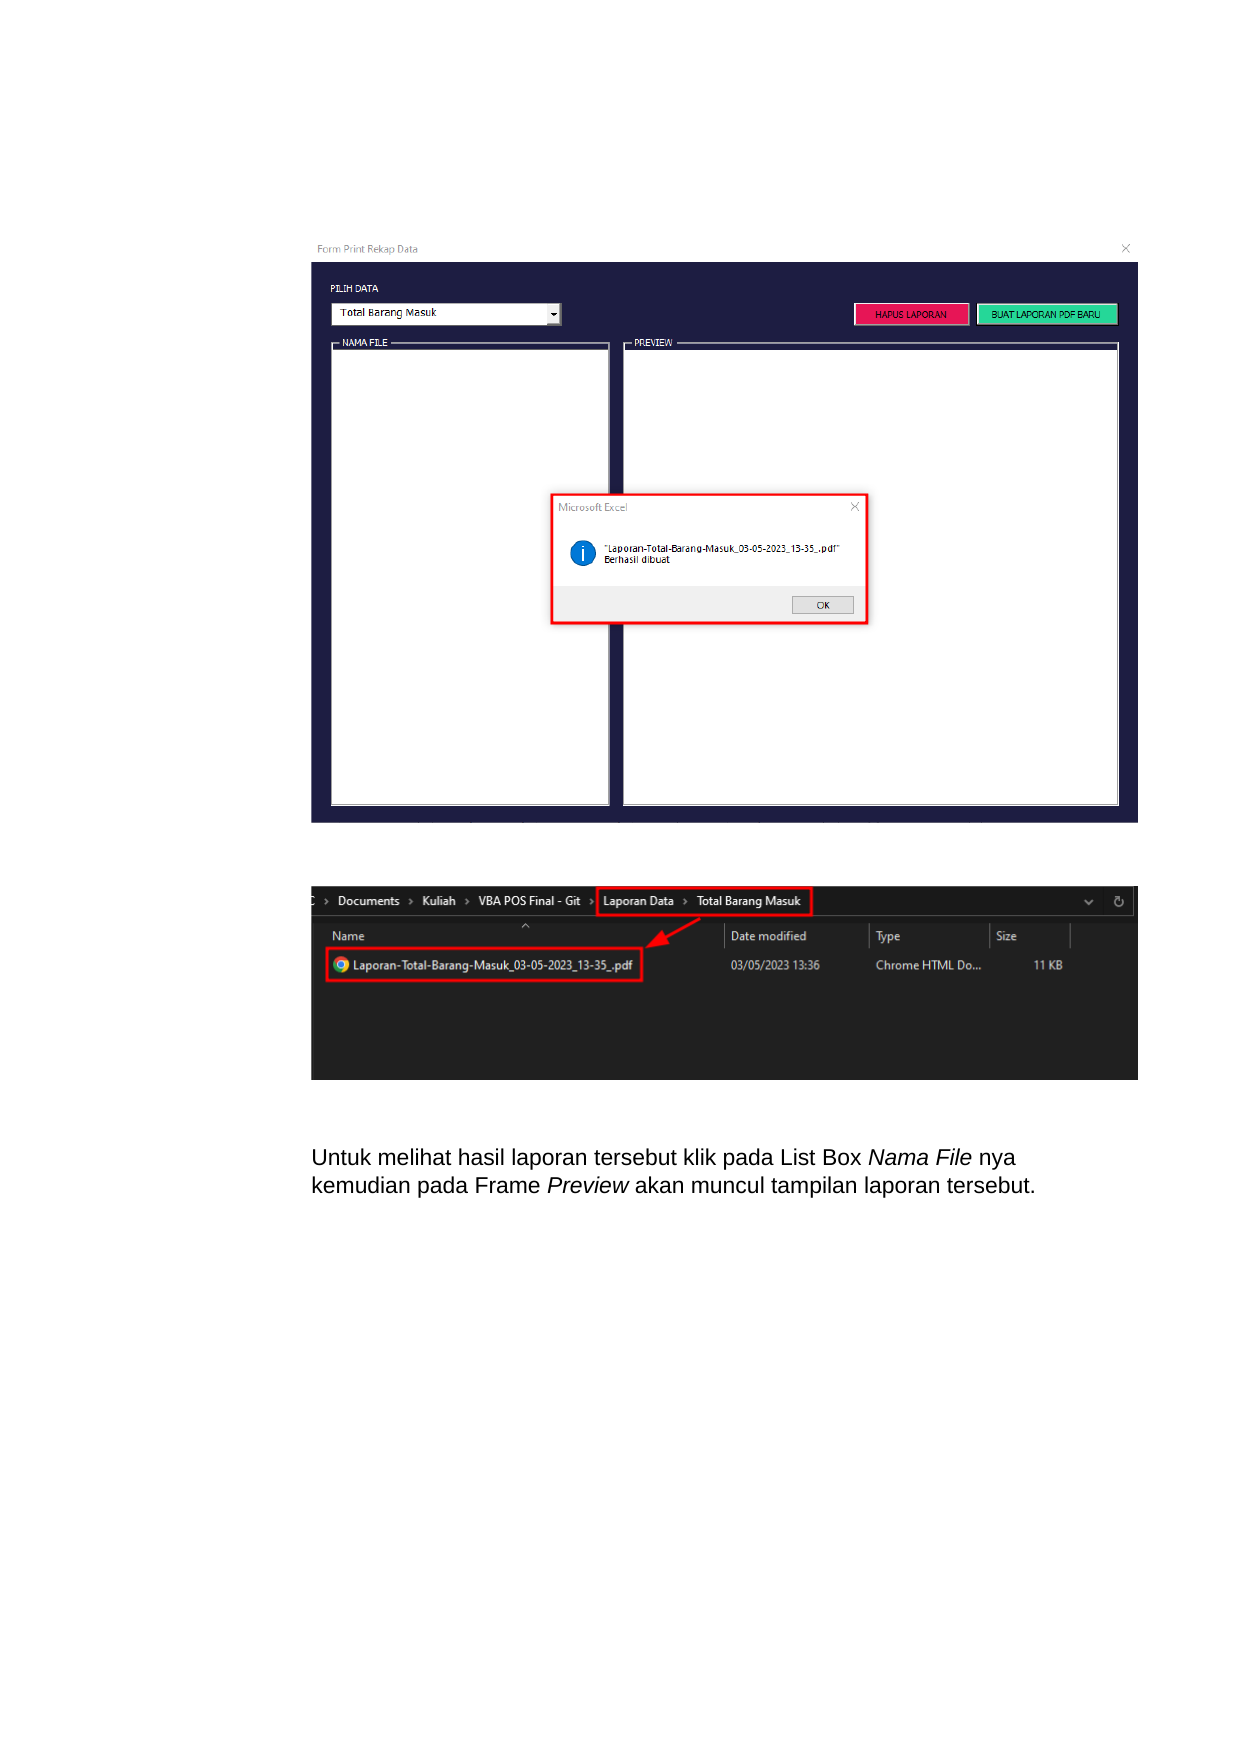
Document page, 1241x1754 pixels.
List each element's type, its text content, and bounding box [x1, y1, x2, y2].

picture [311, 236, 1138, 823]
text Untuk melihat hasil laporan tersebut klik pada List Box Nama File nya kemudian pada Frame Preview akan muncul tampilan laporan tersebut. [311, 1144, 1063, 1198]
picture [311, 886, 1138, 1080]
